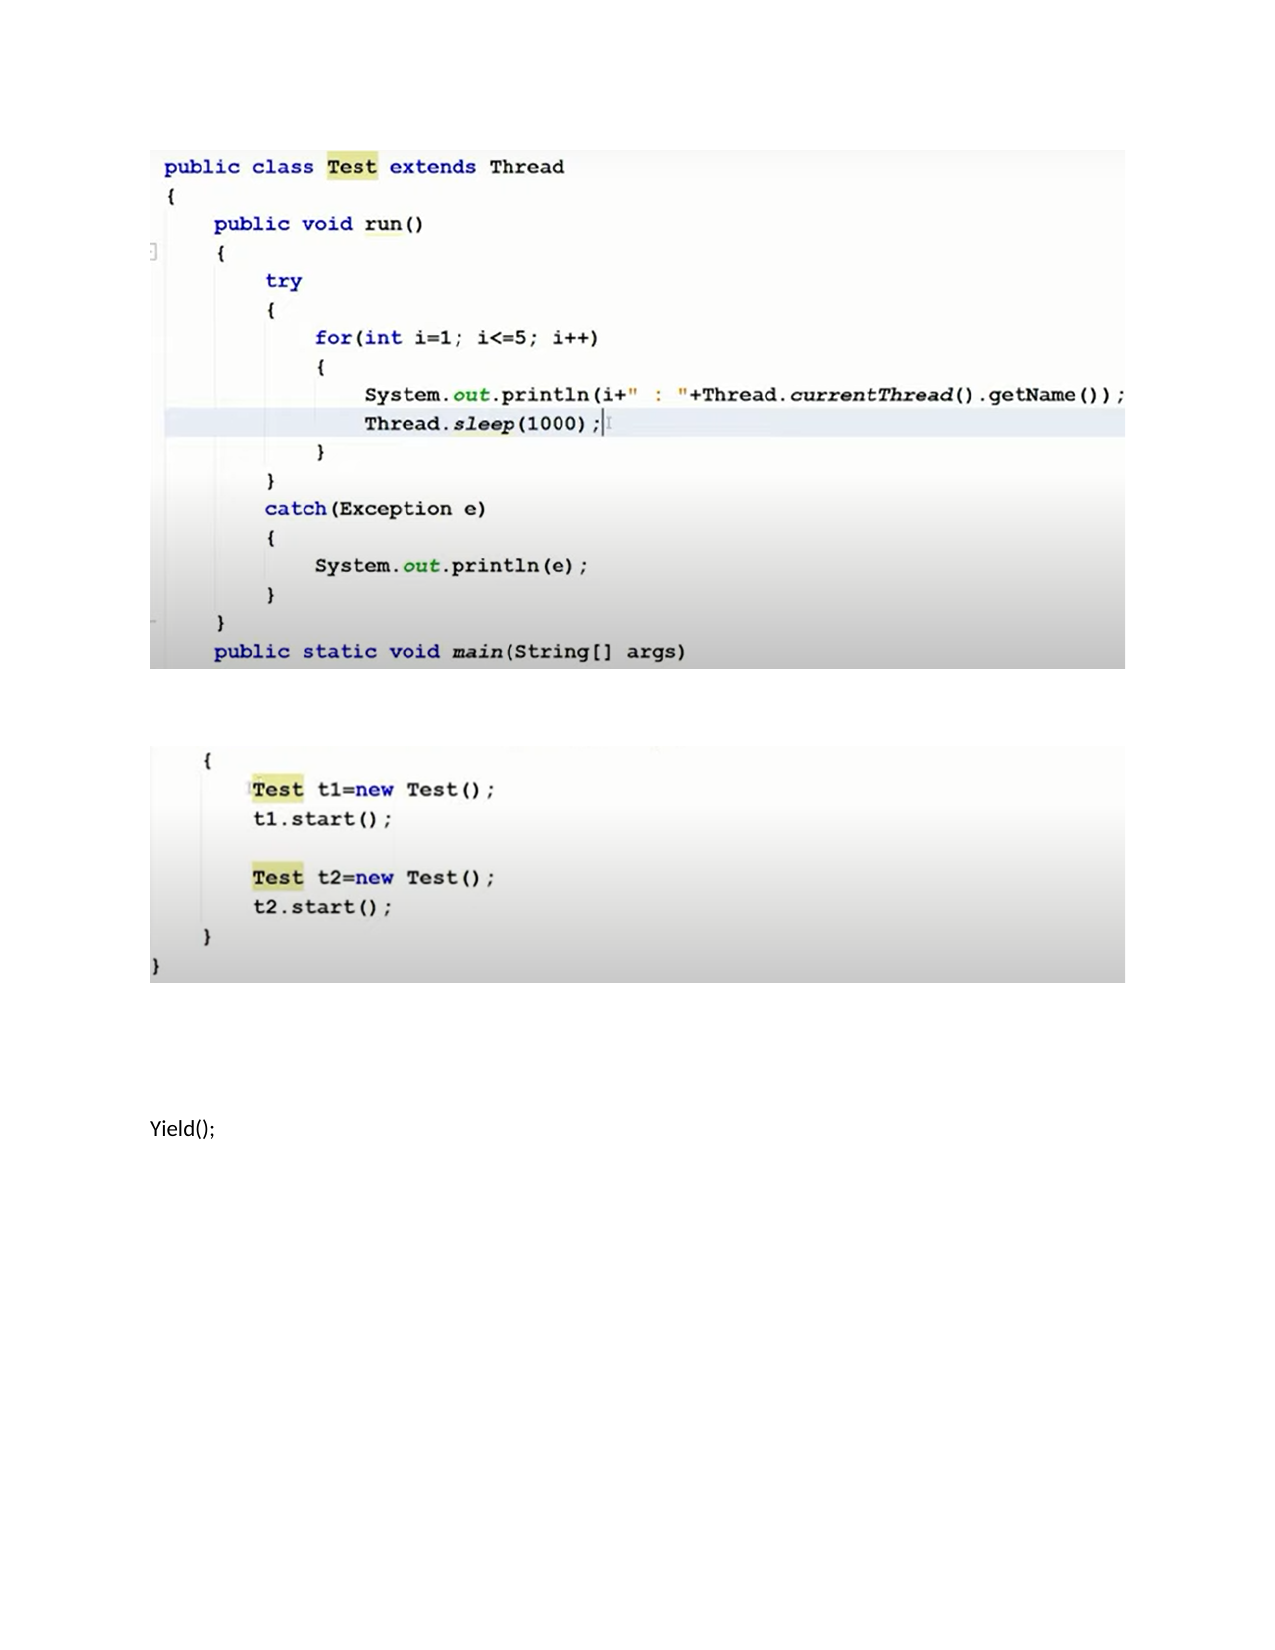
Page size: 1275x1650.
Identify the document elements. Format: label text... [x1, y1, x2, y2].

picture [150, 746, 1125, 983]
picture [150, 150, 1125, 669]
text Yield(); [150, 1114, 1125, 1142]
